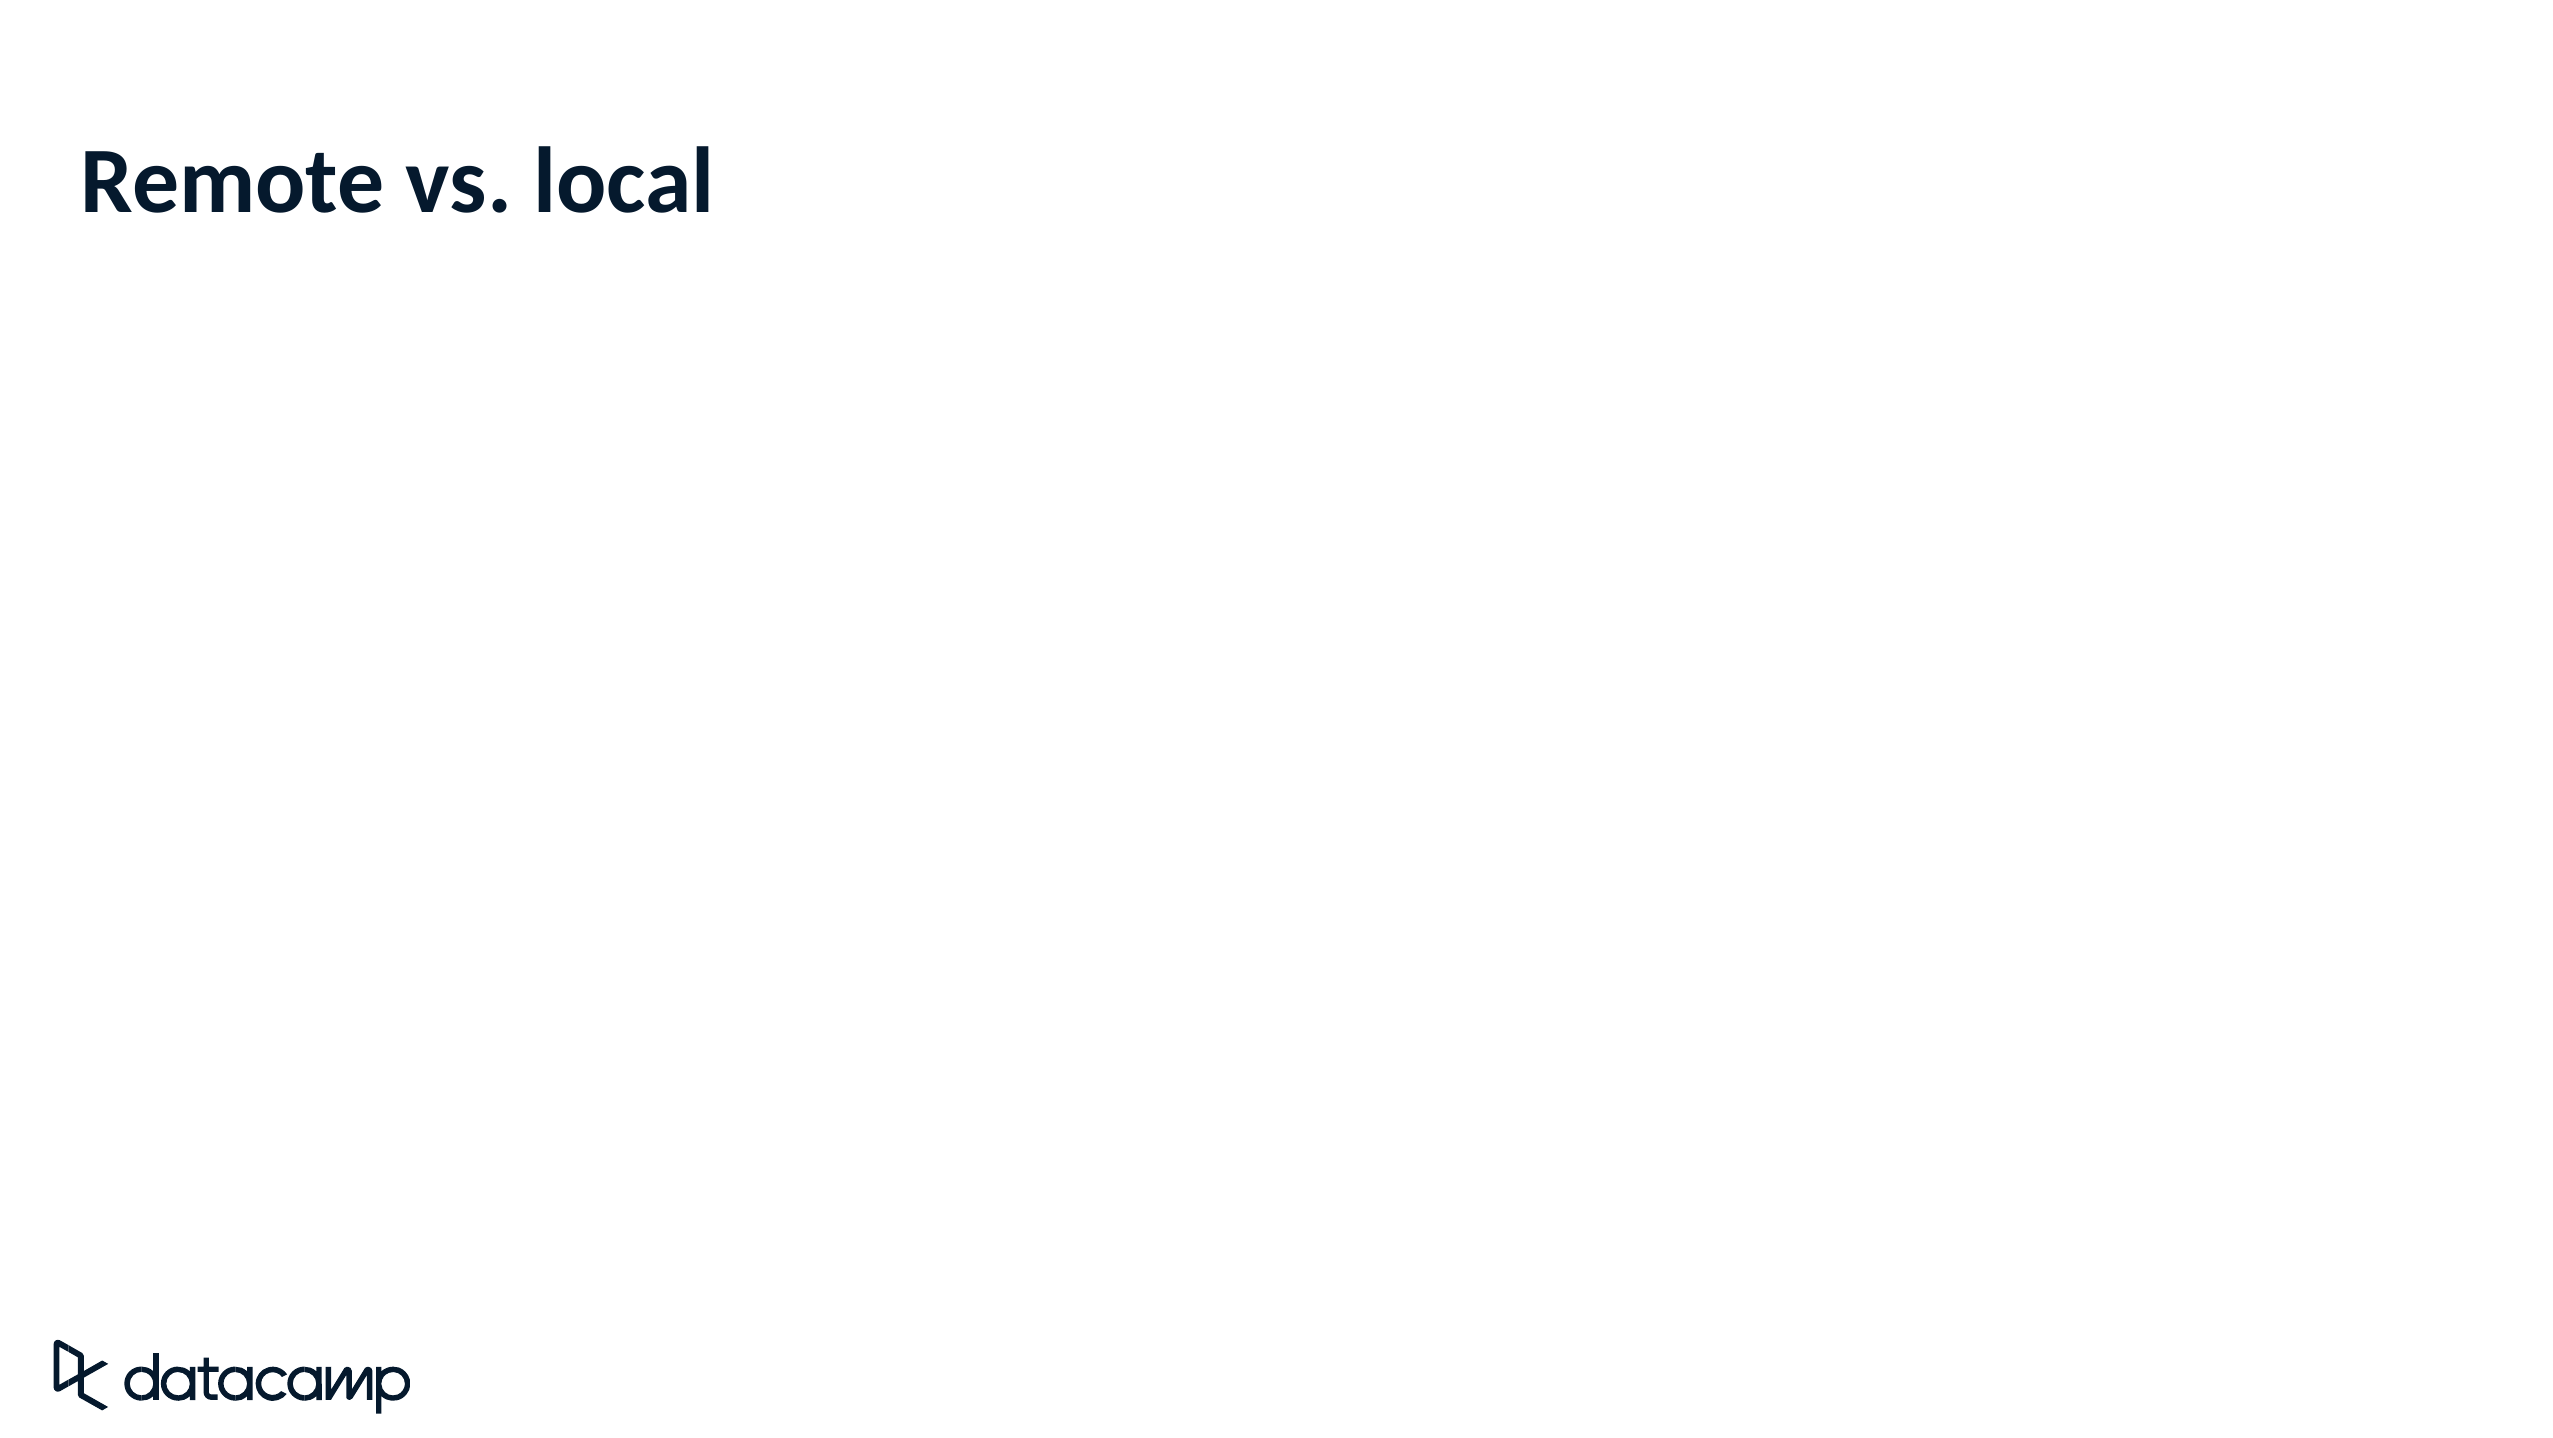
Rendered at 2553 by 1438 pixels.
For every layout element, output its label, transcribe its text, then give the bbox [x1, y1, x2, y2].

subtitle Remote vs. local [81, 122, 1909, 236]
